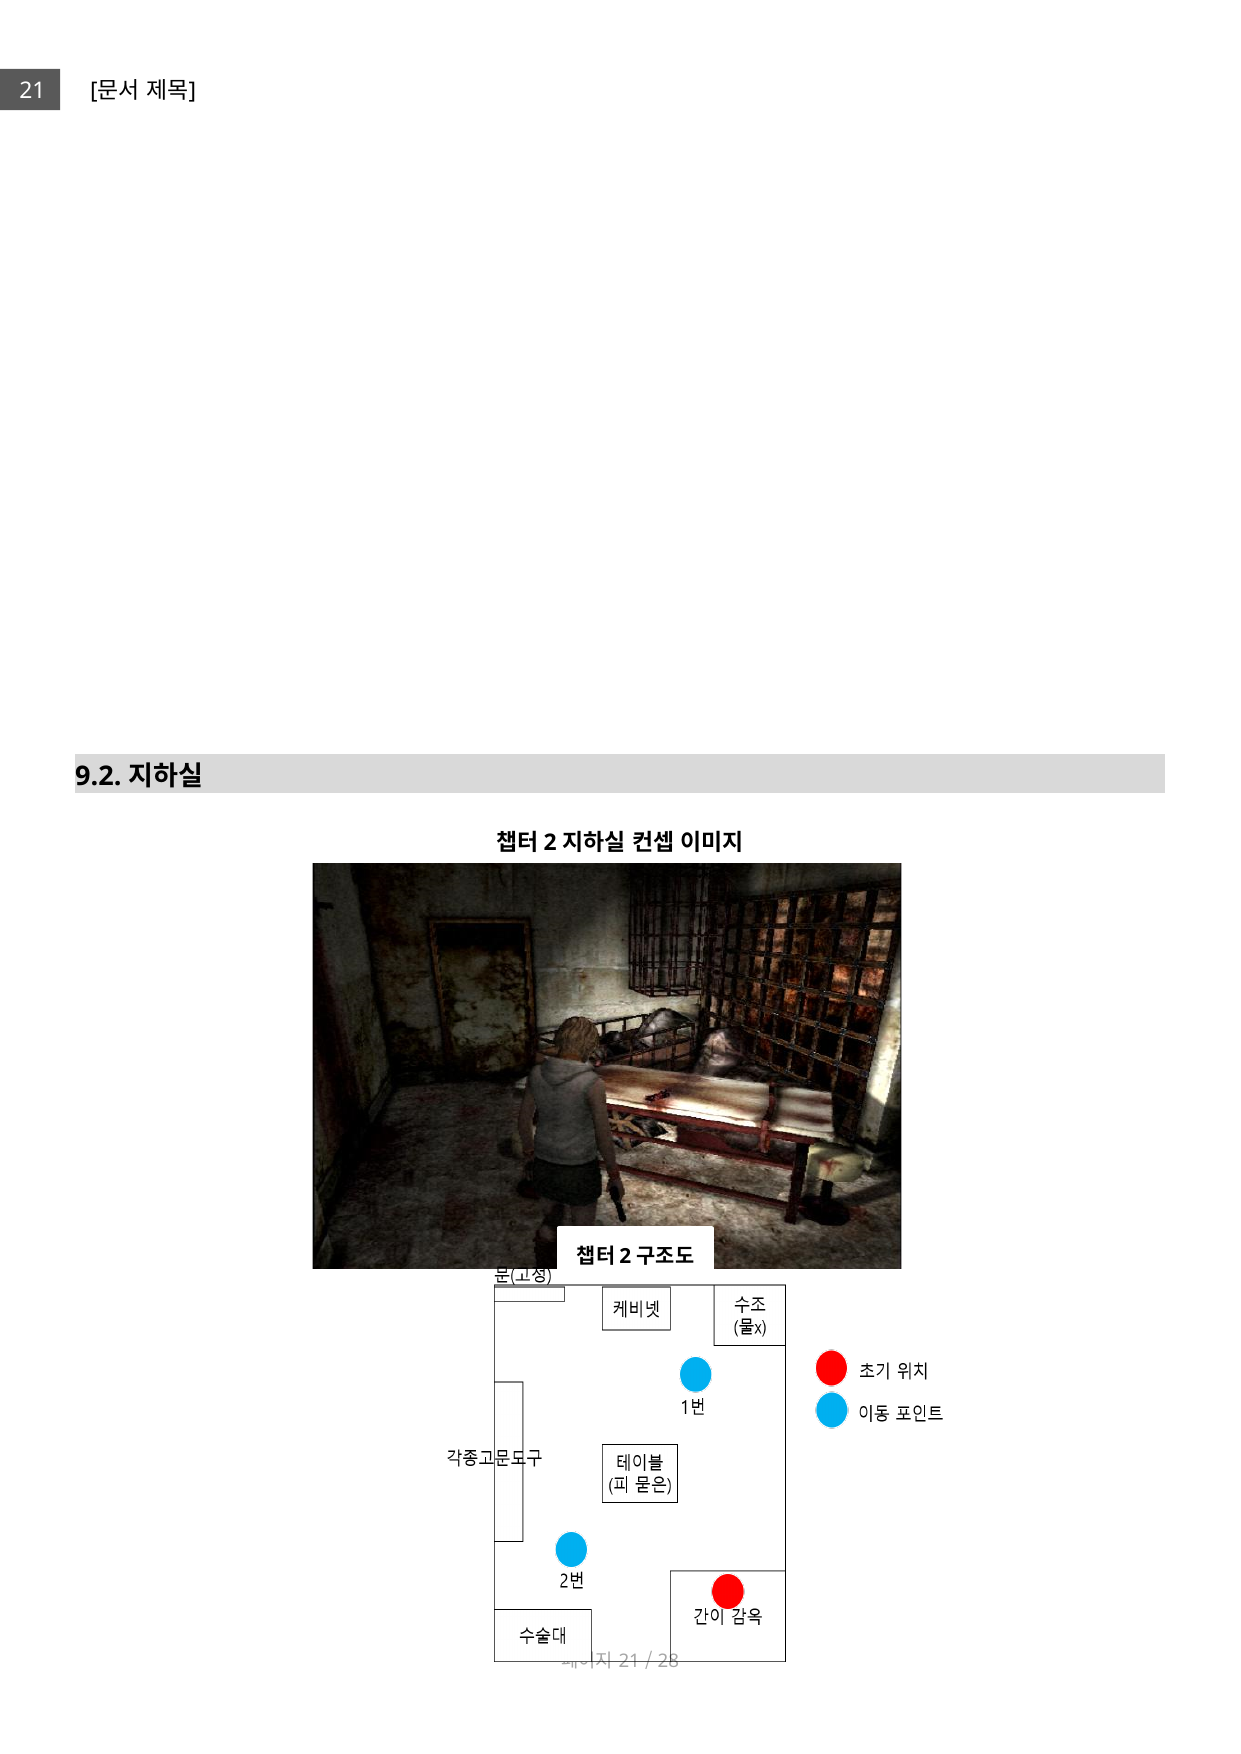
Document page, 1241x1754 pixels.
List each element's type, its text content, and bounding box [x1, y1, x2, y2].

picture [312, 863, 954, 1662]
list 챕터2 지하실 컨셉 이미지 [75, 823, 1165, 857]
text 지하실 [75, 754, 1165, 793]
